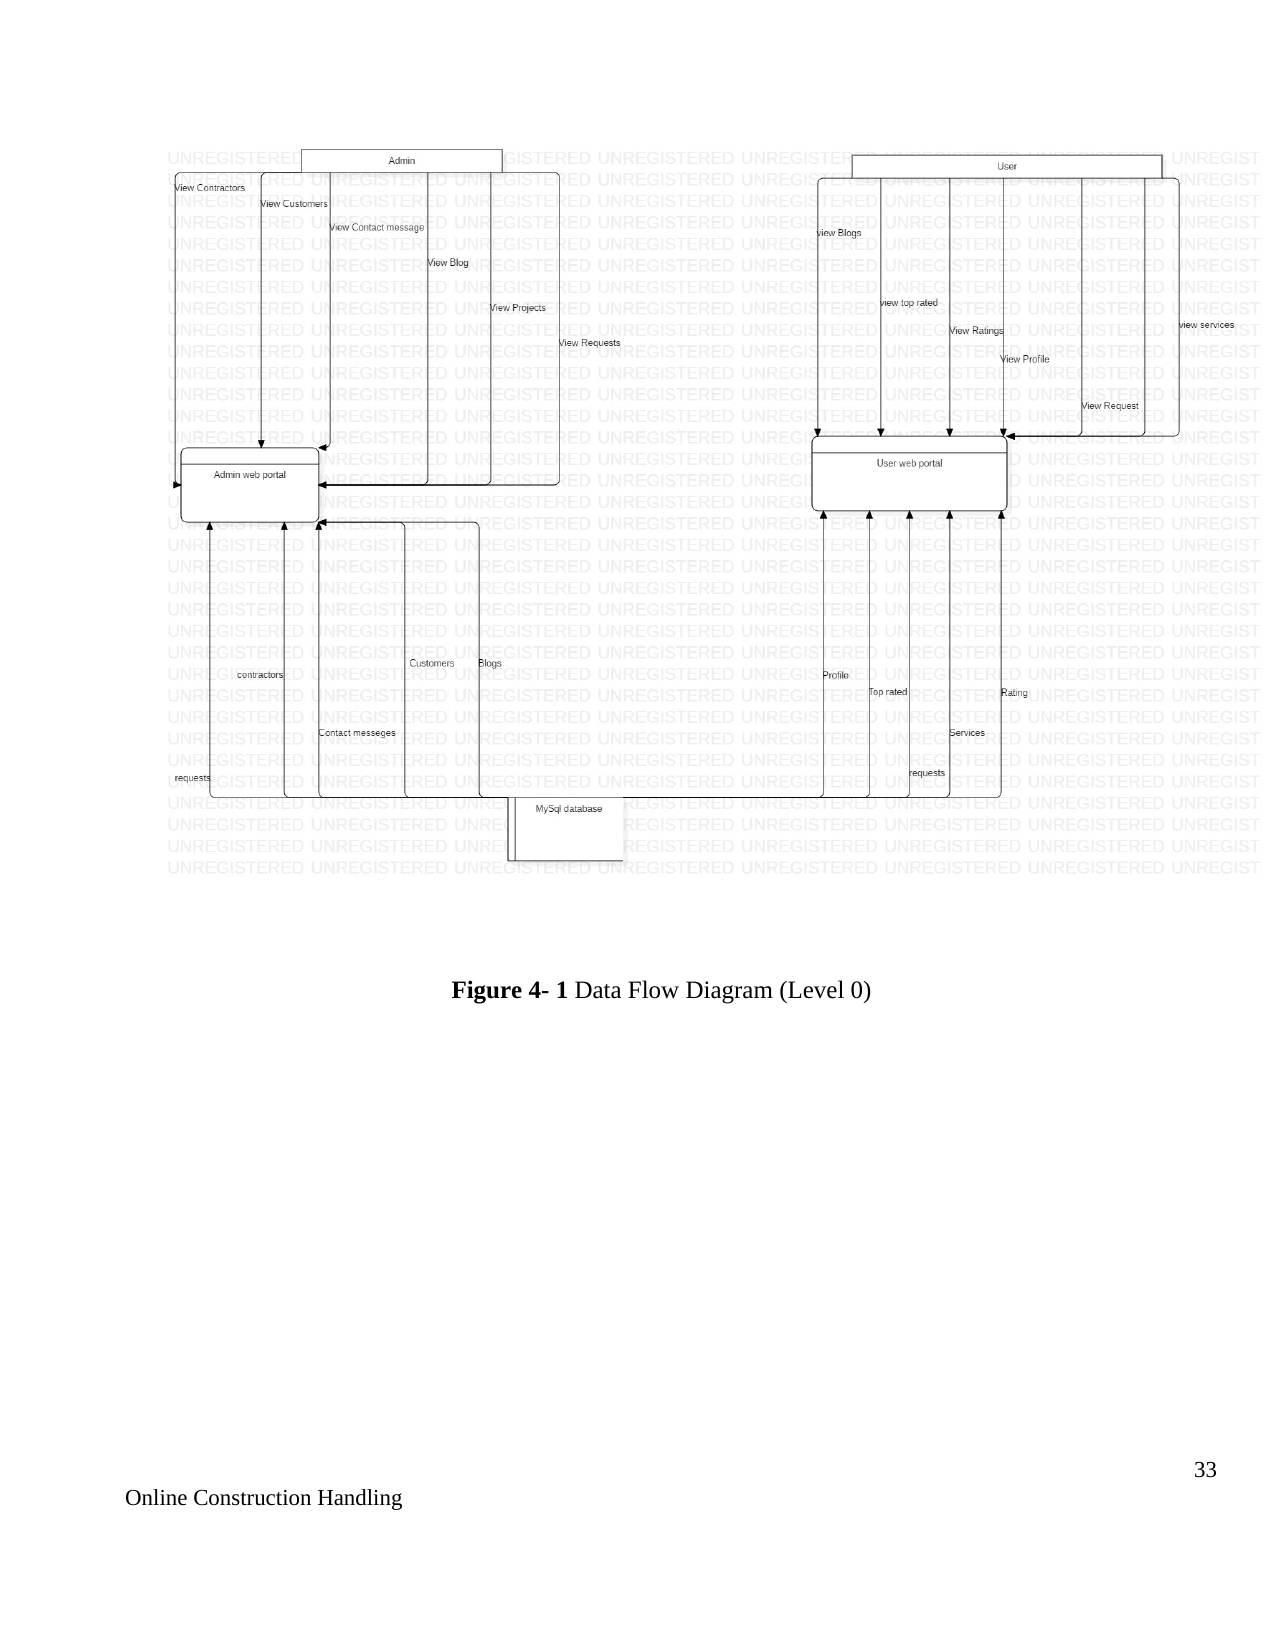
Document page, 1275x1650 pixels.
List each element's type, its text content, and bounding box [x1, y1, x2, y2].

picture [167, 142, 1262, 889]
text Figure 4- 1 Data Flow Diagram (Level 0) [196, 976, 1127, 1004]
